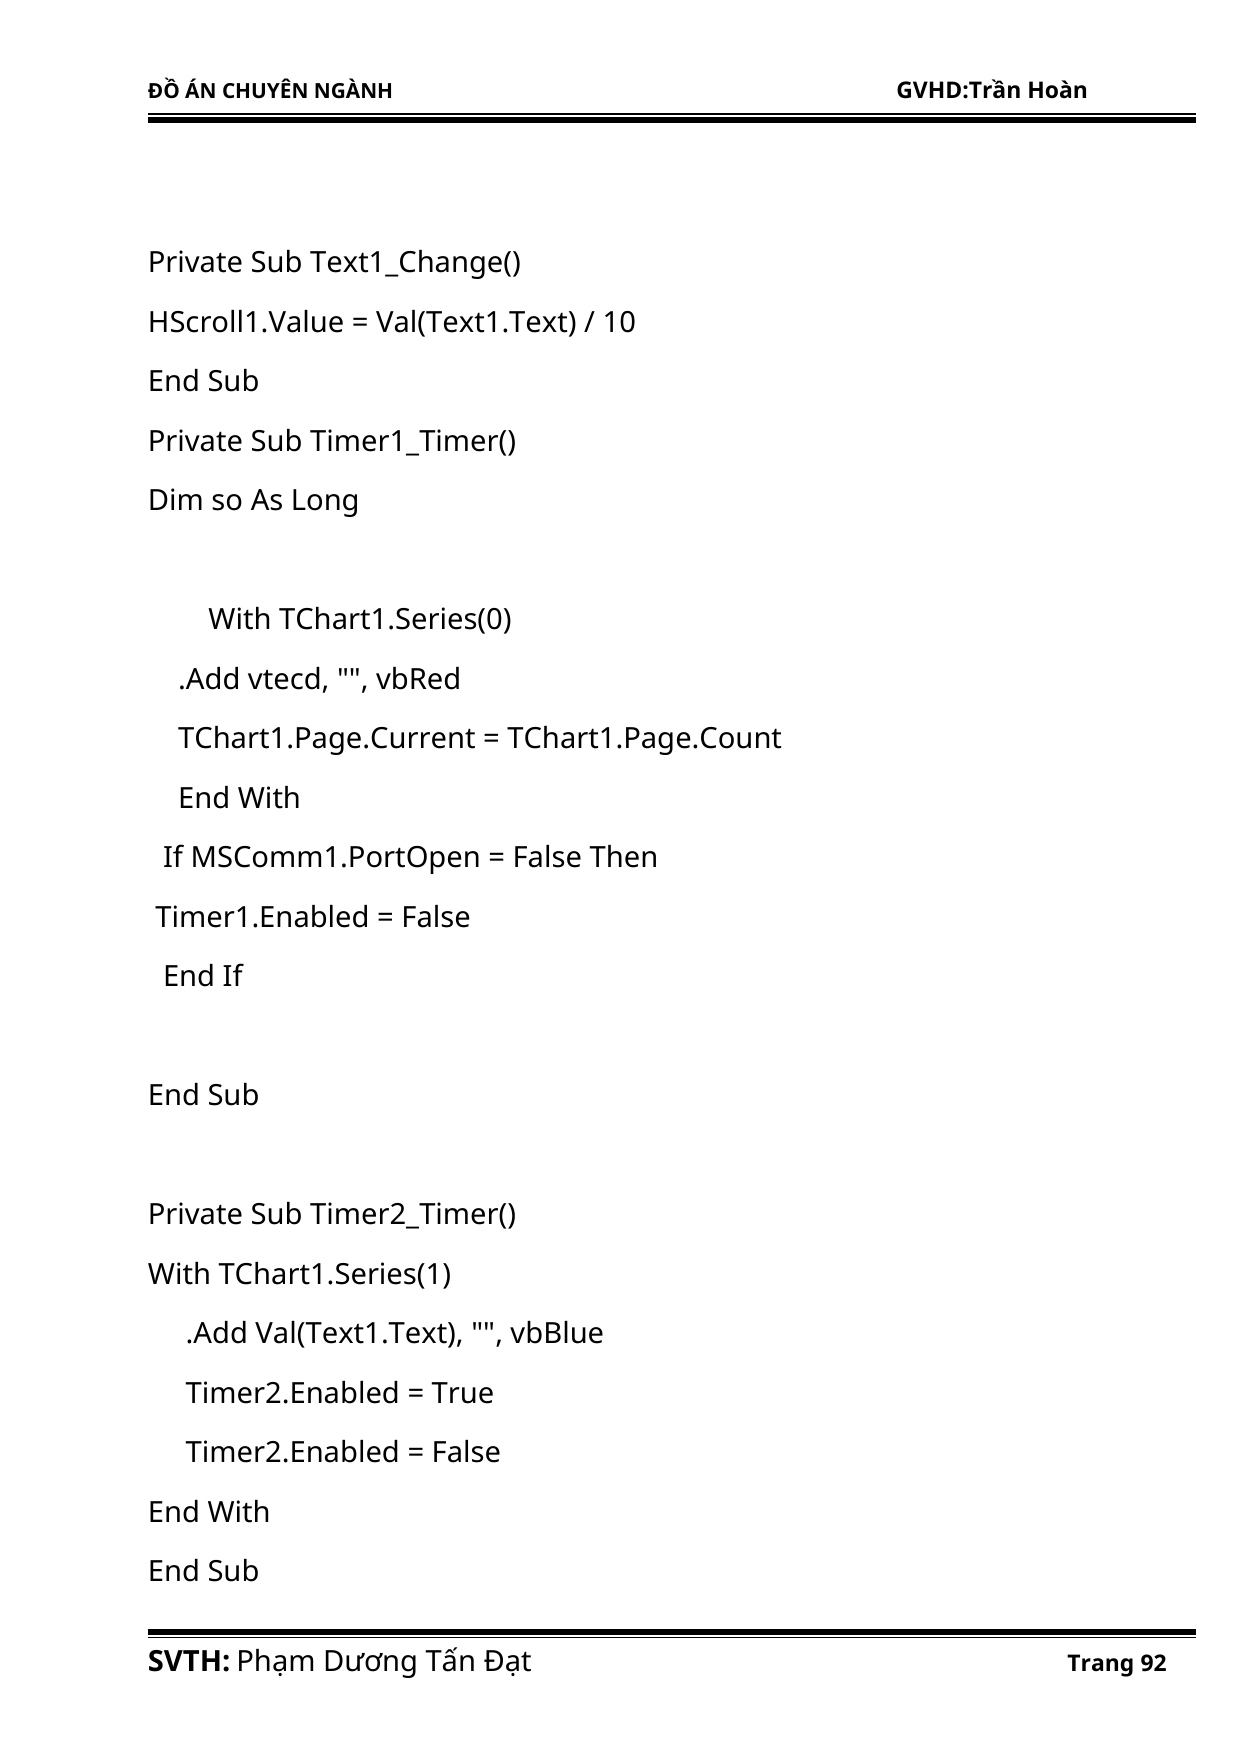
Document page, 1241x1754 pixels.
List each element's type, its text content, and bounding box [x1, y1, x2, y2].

text .Add vtecd, "", vbRed [148, 658, 1196, 698]
text HScroll1.Value = Val(Text1.Text) / 10 [148, 301, 1196, 341]
text With TChart1.Series(0) [148, 599, 1196, 638]
text Private Sub Text1_Change() [148, 242, 1196, 281]
text If MSComm1.PortOpen = False Then [148, 837, 1196, 876]
text End Sub [148, 1074, 1196, 1114]
text End Sub [148, 1550, 1196, 1590]
text Private Sub Timer1_Timer() [148, 420, 1196, 460]
text .Add Val(Text1.Text), "", vbBlue [148, 1312, 1196, 1352]
text Timer2.Enabled = False [148, 1431, 1196, 1471]
text End With [148, 1491, 1196, 1531]
text Dim so As Long [148, 480, 1196, 519]
text End If [148, 956, 1196, 995]
text Timer2.Enabled = True [148, 1372, 1196, 1412]
text End Sub [148, 361, 1196, 400]
text TChart1.Page.Current = TChart1.Page.Count [148, 718, 1196, 757]
text Timer1.Enabled = False [148, 896, 1196, 936]
text With TChart1.Series(1) [148, 1253, 1196, 1293]
text End With [148, 777, 1196, 817]
text Private Sub Timer2_Timer() [148, 1193, 1196, 1233]
